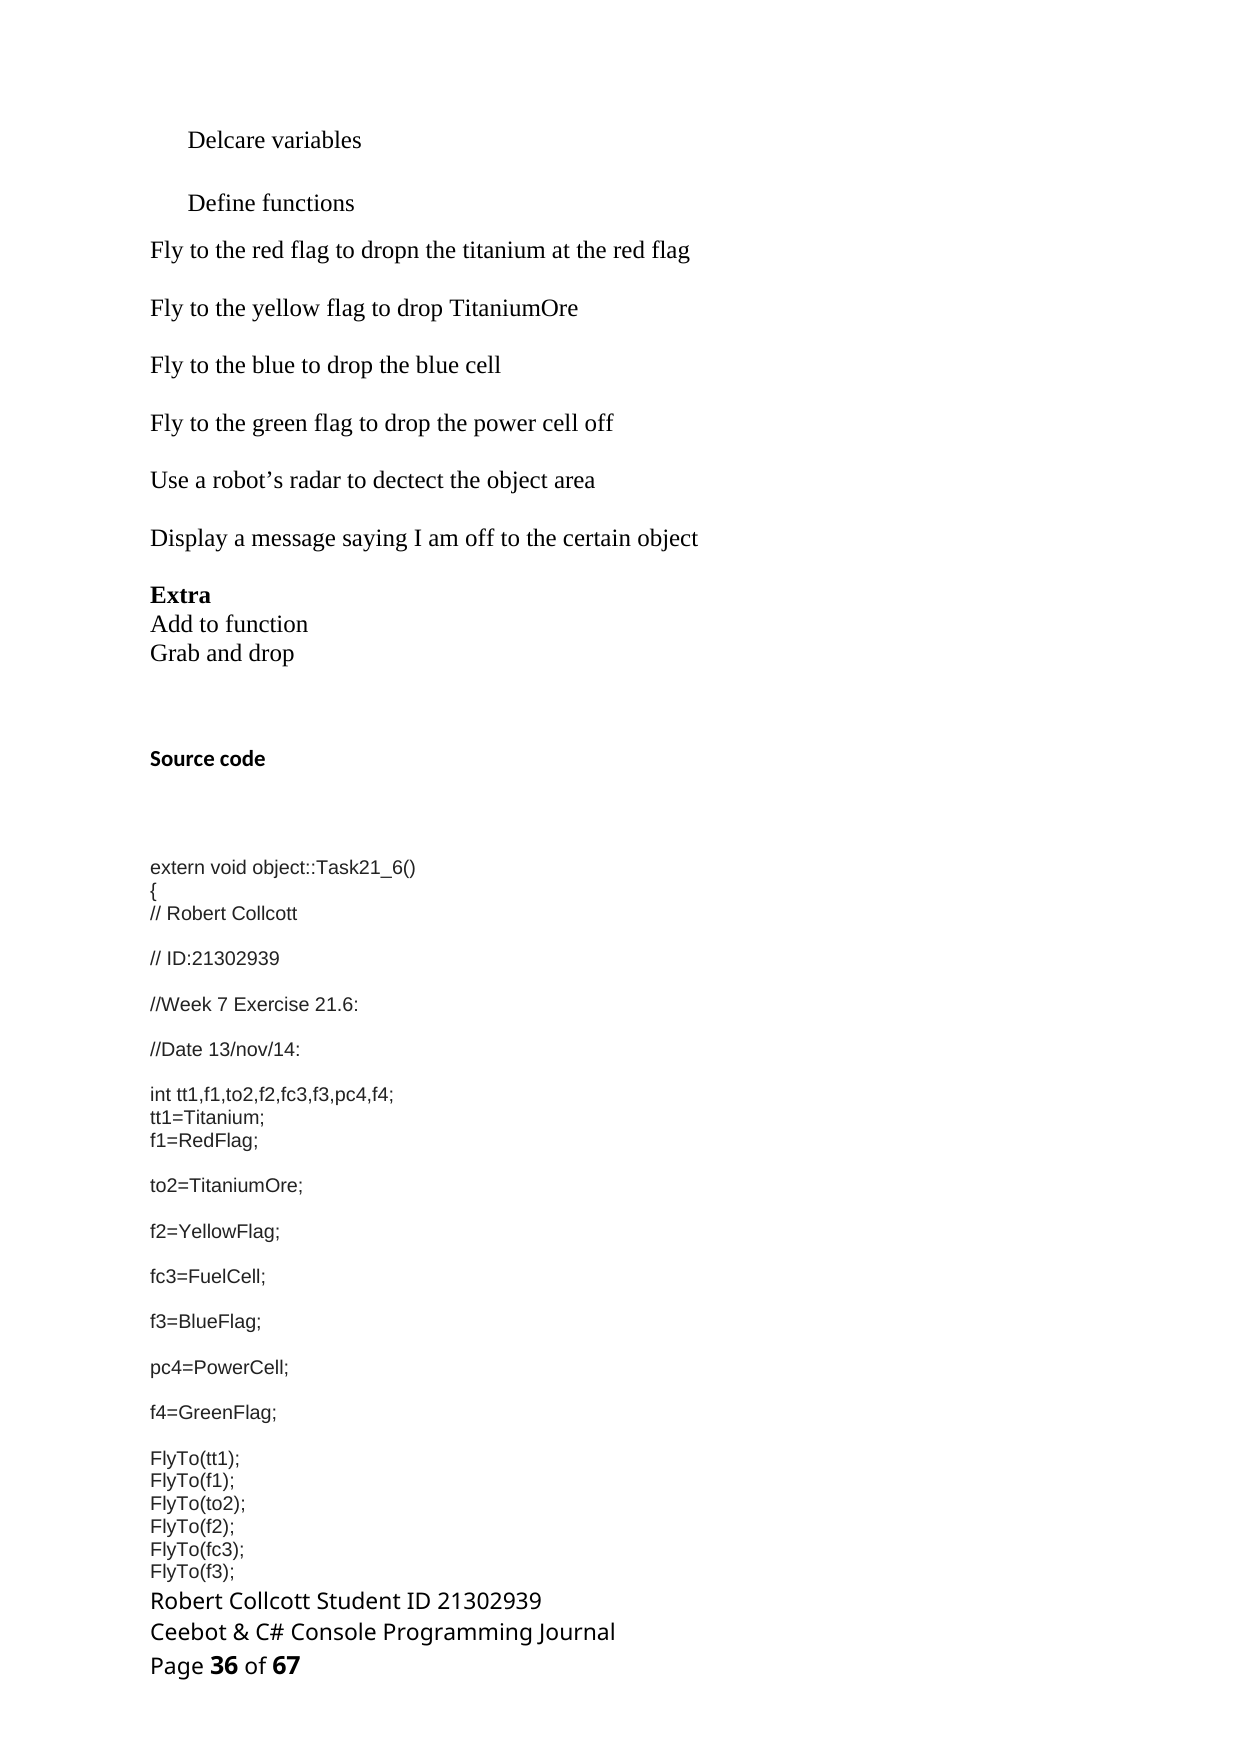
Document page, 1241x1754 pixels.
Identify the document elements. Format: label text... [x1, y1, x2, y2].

text extern void object::Task21_6() [150, 856, 1090, 879]
text Display a message saying I am off to the certain object [150, 523, 1090, 552]
text f2=YellowFlag; [150, 1219, 1090, 1242]
text Source code [150, 744, 1090, 772]
text tt1=Titanium; [150, 1106, 1090, 1129]
text Extra [150, 580, 1090, 609]
list Delcare variables [187, 126, 1090, 154]
text to2=TitaniumOre; [150, 1174, 1090, 1197]
text // Robert Collcott [150, 902, 1090, 924]
list Define functions [187, 188, 1090, 216]
text // ID:21302939 [150, 947, 1090, 970]
text FlyTo(fc3); [150, 1537, 1090, 1560]
text pc4=PowerCell; [150, 1356, 1090, 1378]
text //Week 7 Exercise 21.6: [150, 992, 1090, 1015]
text f4=GreenFlag; [150, 1401, 1090, 1424]
text { [150, 879, 1090, 902]
text fc3=FuelCell; [150, 1265, 1090, 1288]
text FlyTo(tt1); [150, 1447, 1090, 1469]
text f1=RedFlag; [150, 1129, 1090, 1151]
text Fly to the green flag to drop the power cell off [150, 408, 1090, 437]
text FlyTo(to2); [150, 1492, 1090, 1515]
text f3=BlueFlag; [150, 1310, 1090, 1333]
text Add to function [150, 609, 1090, 638]
text Fly to the yellow flag to drop TitaniumOre [150, 293, 1090, 322]
text FlyTo(f1); [150, 1469, 1090, 1492]
text //Date 13/nov/14: [150, 1038, 1090, 1061]
text int tt1,f1,to2,f2,fc3,f3,pc4,f4; [150, 1083, 1090, 1106]
text FlyTo(f3); [150, 1560, 1090, 1583]
text FlyTo(f2); [150, 1515, 1090, 1537]
text Grab and drop [150, 638, 1090, 667]
text Use a robot’s radar to dectect the object area [150, 465, 1090, 494]
text Fly to the blue to drop the blue cell [150, 350, 1090, 379]
text Fly to the red flag to dropn the titanium at the red flag [150, 235, 1090, 264]
